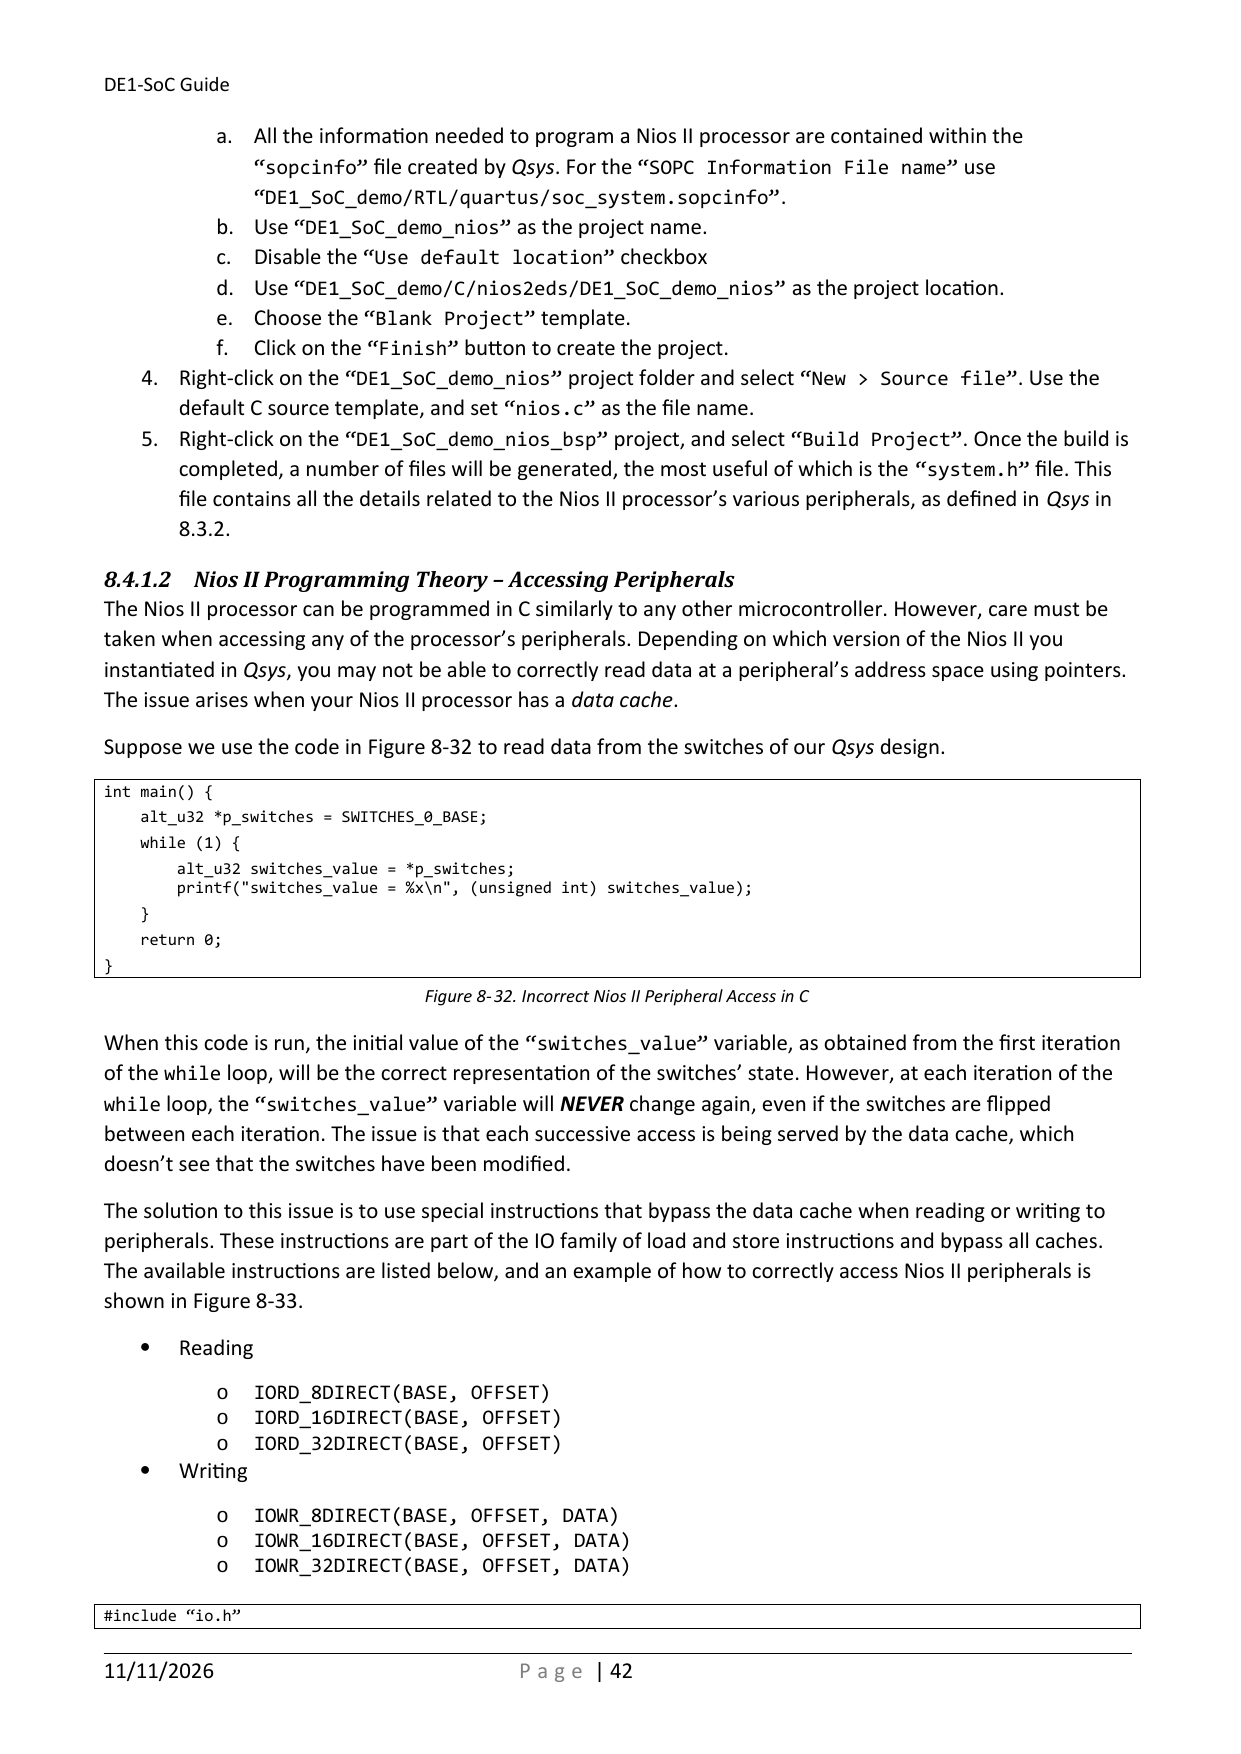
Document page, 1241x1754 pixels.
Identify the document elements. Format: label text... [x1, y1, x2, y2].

list IOWR_16DIRECT(BASE, OFFSET, DATA) [216, 1528, 1132, 1554]
list Reading [141, 1333, 1132, 1362]
text int main() { [95, 780, 1140, 801]
list Click on the “Finish” button to create the project. [216, 333, 1132, 361]
list IOWR_32DIRECT(BASE, OFFSET, DATA) [216, 1554, 1132, 1579]
text alt_u32 *p_switches = SWITCHES_0_BASE; [95, 804, 1140, 827]
list IOWR_8DIRECT(BASE, OFFSET, DATA) [216, 1503, 1132, 1528]
text } [95, 953, 1140, 977]
subtitle Nios II Programming Theory – Accessing Peripherals [103, 565, 1132, 592]
text The Nios II processor can be programmed in C similarly to any other microcontroller. However, care must be taken when accessing any of the processor’s peripherals. Depending on which version of the Nios II you instantiated in Qsys, you may not be able to correctly read data at a peripheral’s address space using pointers. The issue arises when your Nios II processor has a data cache. [103, 594, 1132, 713]
list Right-click on the “DE1_SoC_demo_nios_bsp” project, and select “Build Project”. Once the build is completed, a number of files will be generated, the most useful of which is the “system.h” file. This file contains all the details related to the Nios II processor’s various peripherals, as defined in Qsys in 8.3.2. [141, 424, 1132, 542]
list Use “DE1_SoC_demo/C/nios2eds/DE1_SoC_demo_nios” as the project location. [216, 273, 1132, 301]
list IORD_16DIRECT(BASE, OFFSET) [216, 1406, 1132, 1431]
list IORD_32DIRECT(BASE, OFFSET) [216, 1431, 1132, 1456]
text alt_u32 switches_value = *p_switches; printf("switches_value = %x\n", (unsigned int) switches_value); [95, 856, 1140, 898]
text return 0; [95, 927, 1140, 949]
list IORD_8DIRECT(BASE, OFFSET) [216, 1380, 1132, 1406]
text while (1) { [95, 830, 1140, 853]
list Use “DE1_SoC_demo_nios” as the project name. [216, 212, 1132, 240]
list Choose the “Blank Project” template. [216, 303, 1132, 331]
list Writing [141, 1456, 1132, 1484]
list Disable the “Use default location” checkbox [216, 242, 1132, 271]
list All the information needed to program a Nios II processor are contained within the “sopcinfo” file created by Qsys. For the “SOPC Information File name” use “DE1_SoC_demo/RTL/quartus/soc_system.sopcinfo”. [216, 122, 1132, 210]
text When this code is run, the initial value of the “switches_value” variable, as obtained from the first iteration of the while loop, will be the correct representation of the switches’ state. However, at each iteration of the while loop, the “switches_value” variable will never change again, even if the switches are flipped between each iteration. The issue is that each successive access is being served by the data cache, which doesn’t see that the switches have been modified. [103, 1028, 1132, 1177]
text #include “io.h” [95, 1605, 1140, 1628]
list Right-click on the “DE1_SoC_demo_nios” project folder and select “New > Source file”. Use the default C source template, and set “nios.c” as the file name. [141, 363, 1132, 422]
text } [95, 901, 1140, 924]
